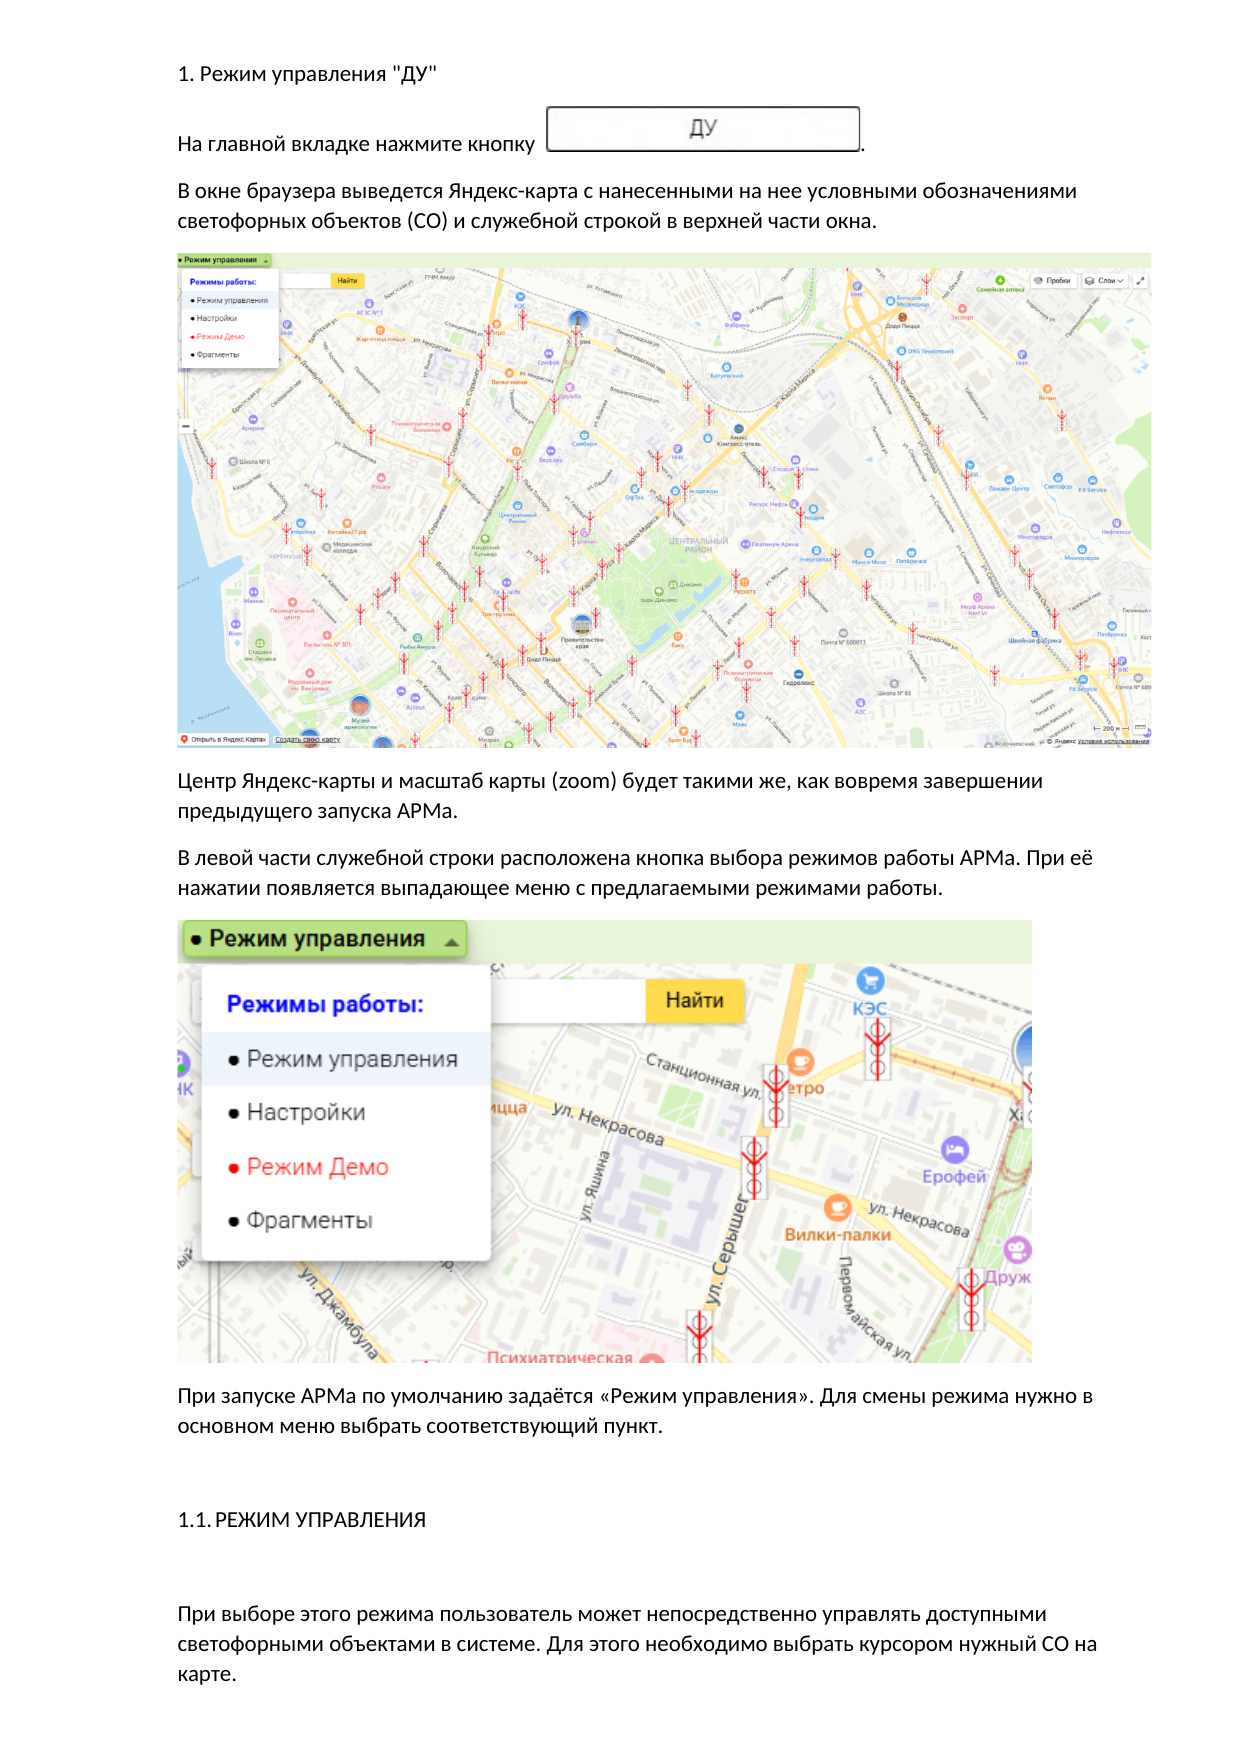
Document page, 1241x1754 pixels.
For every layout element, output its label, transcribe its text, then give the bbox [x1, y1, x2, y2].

text При запуске АРМа по умолчанию задаётся «Режим управления». Для смены режима нужно в основном меню выбрать соответствующий пункт. [177, 1381, 1152, 1439]
text Центр Яндекс-карты и масштаб карты (zoom) будет такими же, как вовремя завершении предыдущего запуска АРМа. [177, 766, 1152, 824]
text В окне браузера выведется Яндекс-карта с нанесенными на нее условными обозначениями светофорных объектов (СО) и служебной строкой в верхней части окна. [177, 176, 1152, 234]
list РЕЖИМ УПРАВЛЕНИЯ [177, 1505, 1152, 1533]
picture [546, 106, 861, 152]
picture [177, 252, 1152, 748]
picture [177, 920, 1032, 1363]
text 1. Режим управления "ДУ" [177, 59, 1152, 87]
text При выборе этого режима пользователь может непосредственно управлять доступными светофорными объектами в системе. Для этого необходимо выбрать курсором нужный СО на карте. [177, 1599, 1152, 1687]
text В левой части служебной строки расположена кнопка выбора режимов работы АРМа. При её нажатии появляется выпадающее меню с предлагаемыми режимами работы. [177, 843, 1152, 901]
